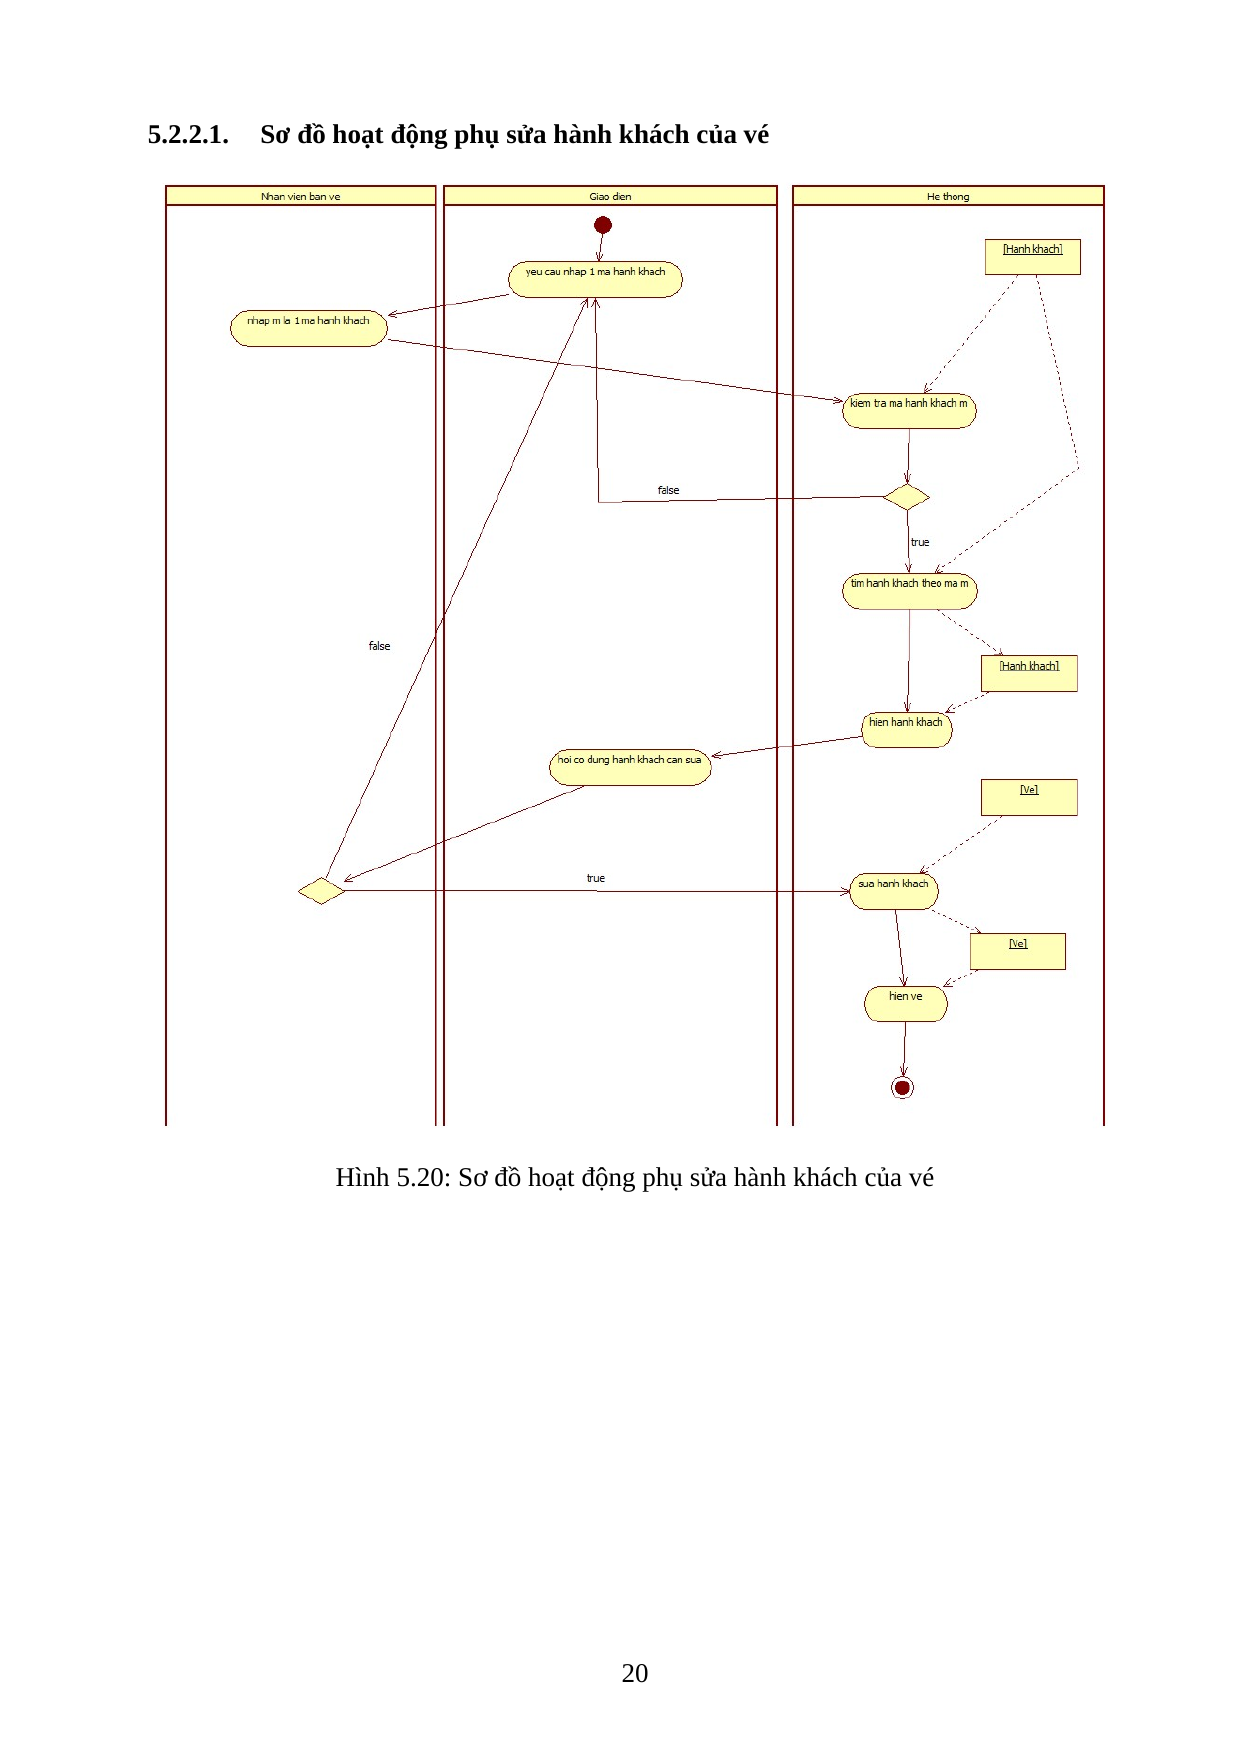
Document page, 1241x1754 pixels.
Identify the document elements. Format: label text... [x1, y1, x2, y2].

picture [147, 167, 1123, 1143]
subtitle Sơ đồ hoạt động phụ sửa hành khách của vé [148, 118, 1122, 149]
